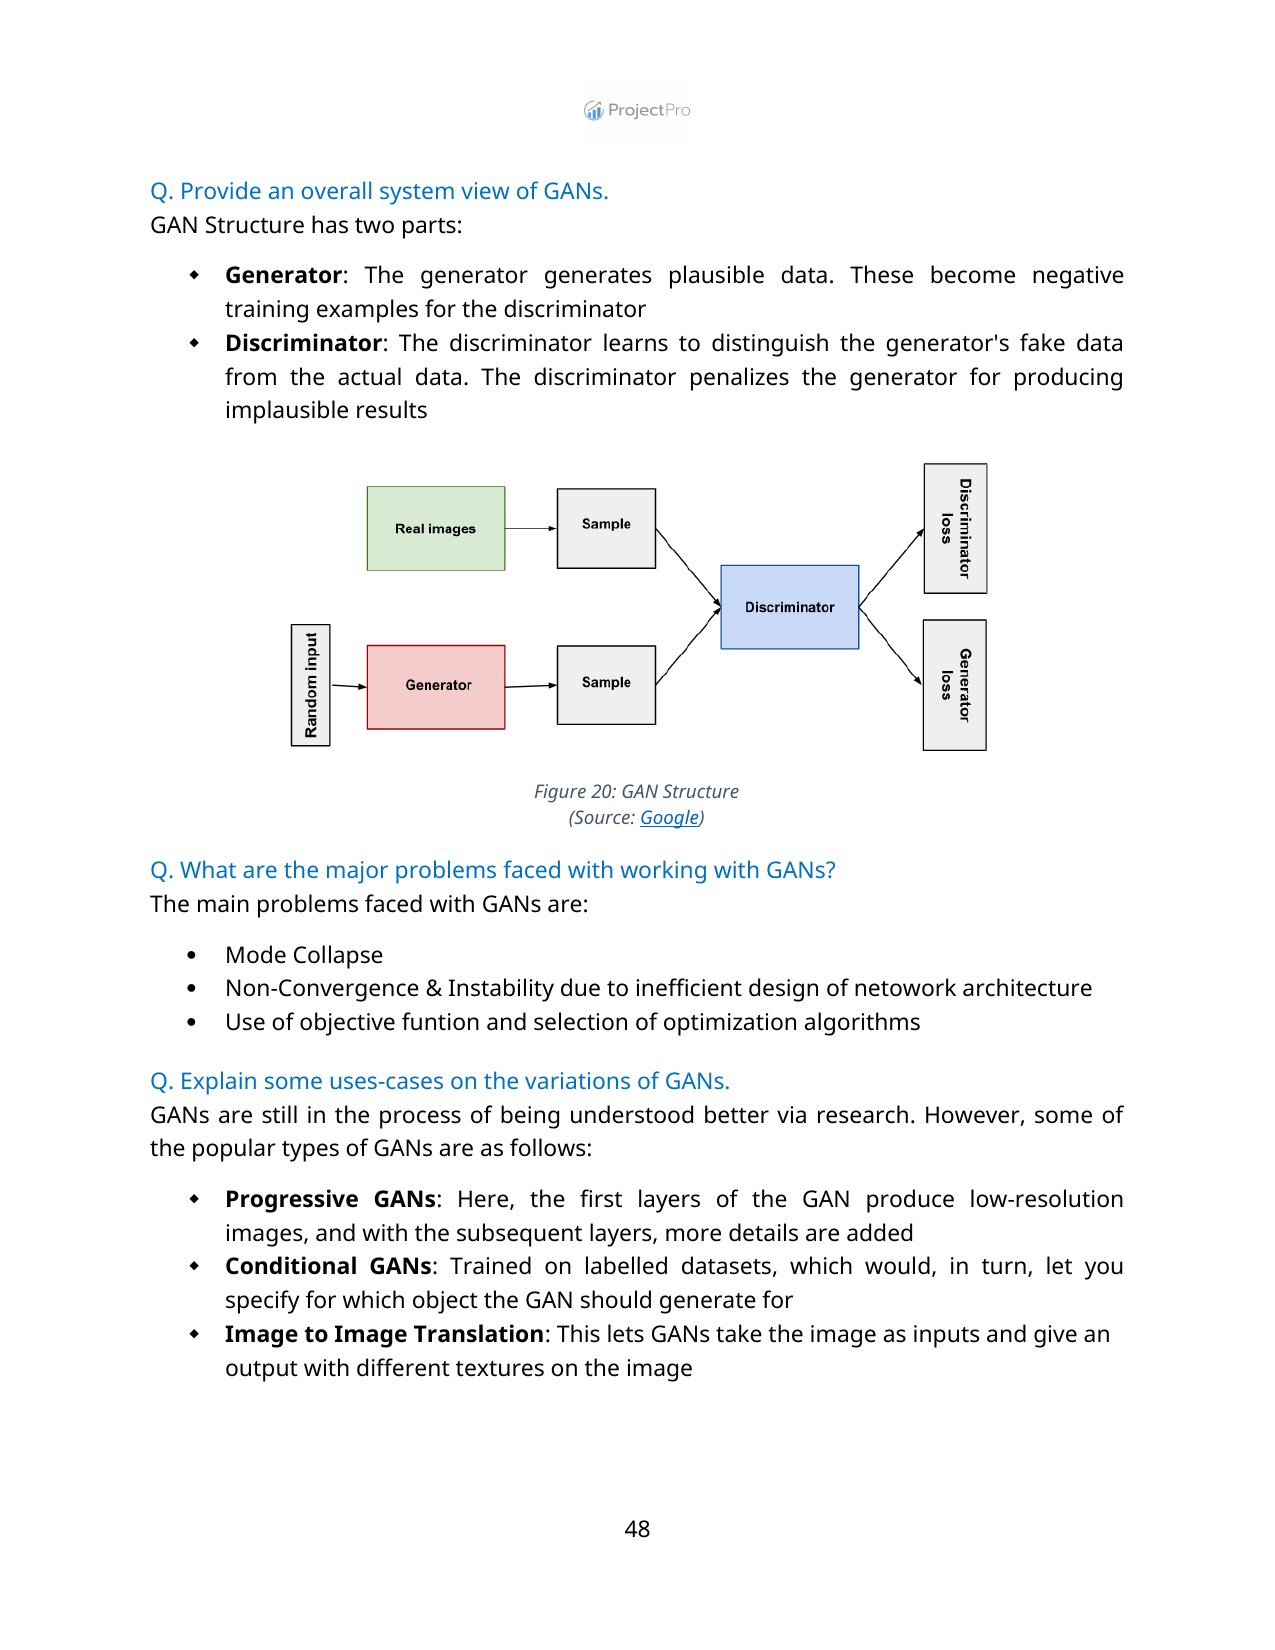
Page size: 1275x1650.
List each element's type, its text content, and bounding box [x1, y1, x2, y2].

list Discriminator: The discriminator learns to distinguish the generator's fake data from the actual data. The discriminator penalizes the generator for producing implausible results [187, 327, 1125, 425]
subtitle Q. What are the major problems faced with working with GANs? [150, 854, 1125, 886]
list Use of objective funtion and selection of optimization algorithms [187, 1006, 1125, 1037]
list Progressive GANs: Here, the first layers of the GAN produce low-resolution images, and with the subsequent layers, more details are added [187, 1183, 1125, 1248]
list Generator: The generator generates plausible data. These become negative training examples for the discriminator [187, 259, 1125, 324]
list Mode Collapse [187, 939, 1125, 970]
subtitle Q. Provide an overall system view of GANs. [150, 175, 1125, 206]
list Image to Image Translation: This lets GANs take the image as inputs and give an output with different textures on the image [187, 1318, 1125, 1383]
text The main problems faced with GANs are: [150, 888, 1125, 919]
text GANs are still in the process of being understood better via research. However, some of the popular types of GANs are as follows: [150, 1099, 1125, 1164]
subtitle Q. Explain some uses-cases on the variations of GANs. [150, 1065, 1125, 1096]
picture [582, 75, 693, 149]
list Conditional GANs: Trained on labelled datasets, which would, in turn, let you specify for which object the GAN should generate for [187, 1250, 1125, 1315]
text GAN Structure has two parts: [150, 209, 1125, 240]
list Non-Convergence & Instability due to inefficient design of netowork architecture [187, 972, 1125, 1004]
picture [269, 444, 1007, 760]
